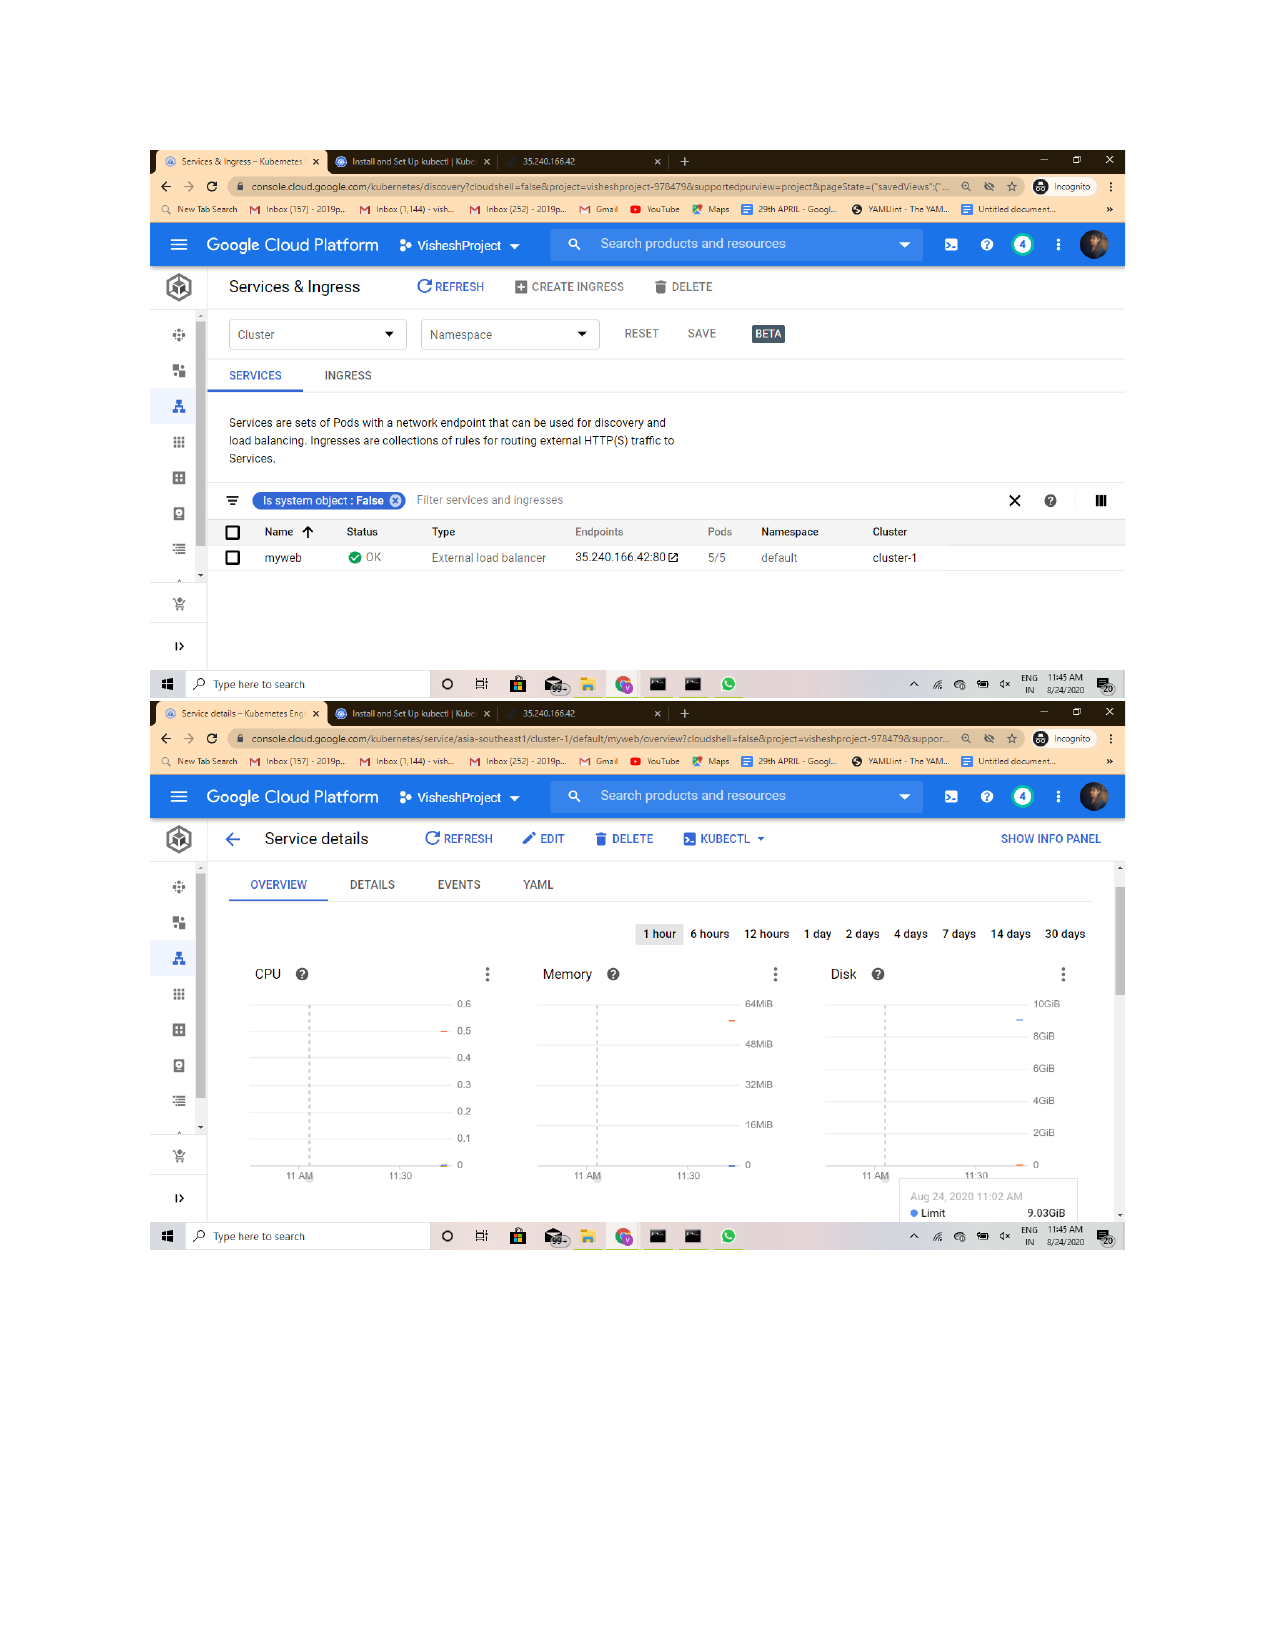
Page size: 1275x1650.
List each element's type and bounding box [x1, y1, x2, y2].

picture [150, 701, 1125, 1250]
picture [150, 150, 1125, 698]
